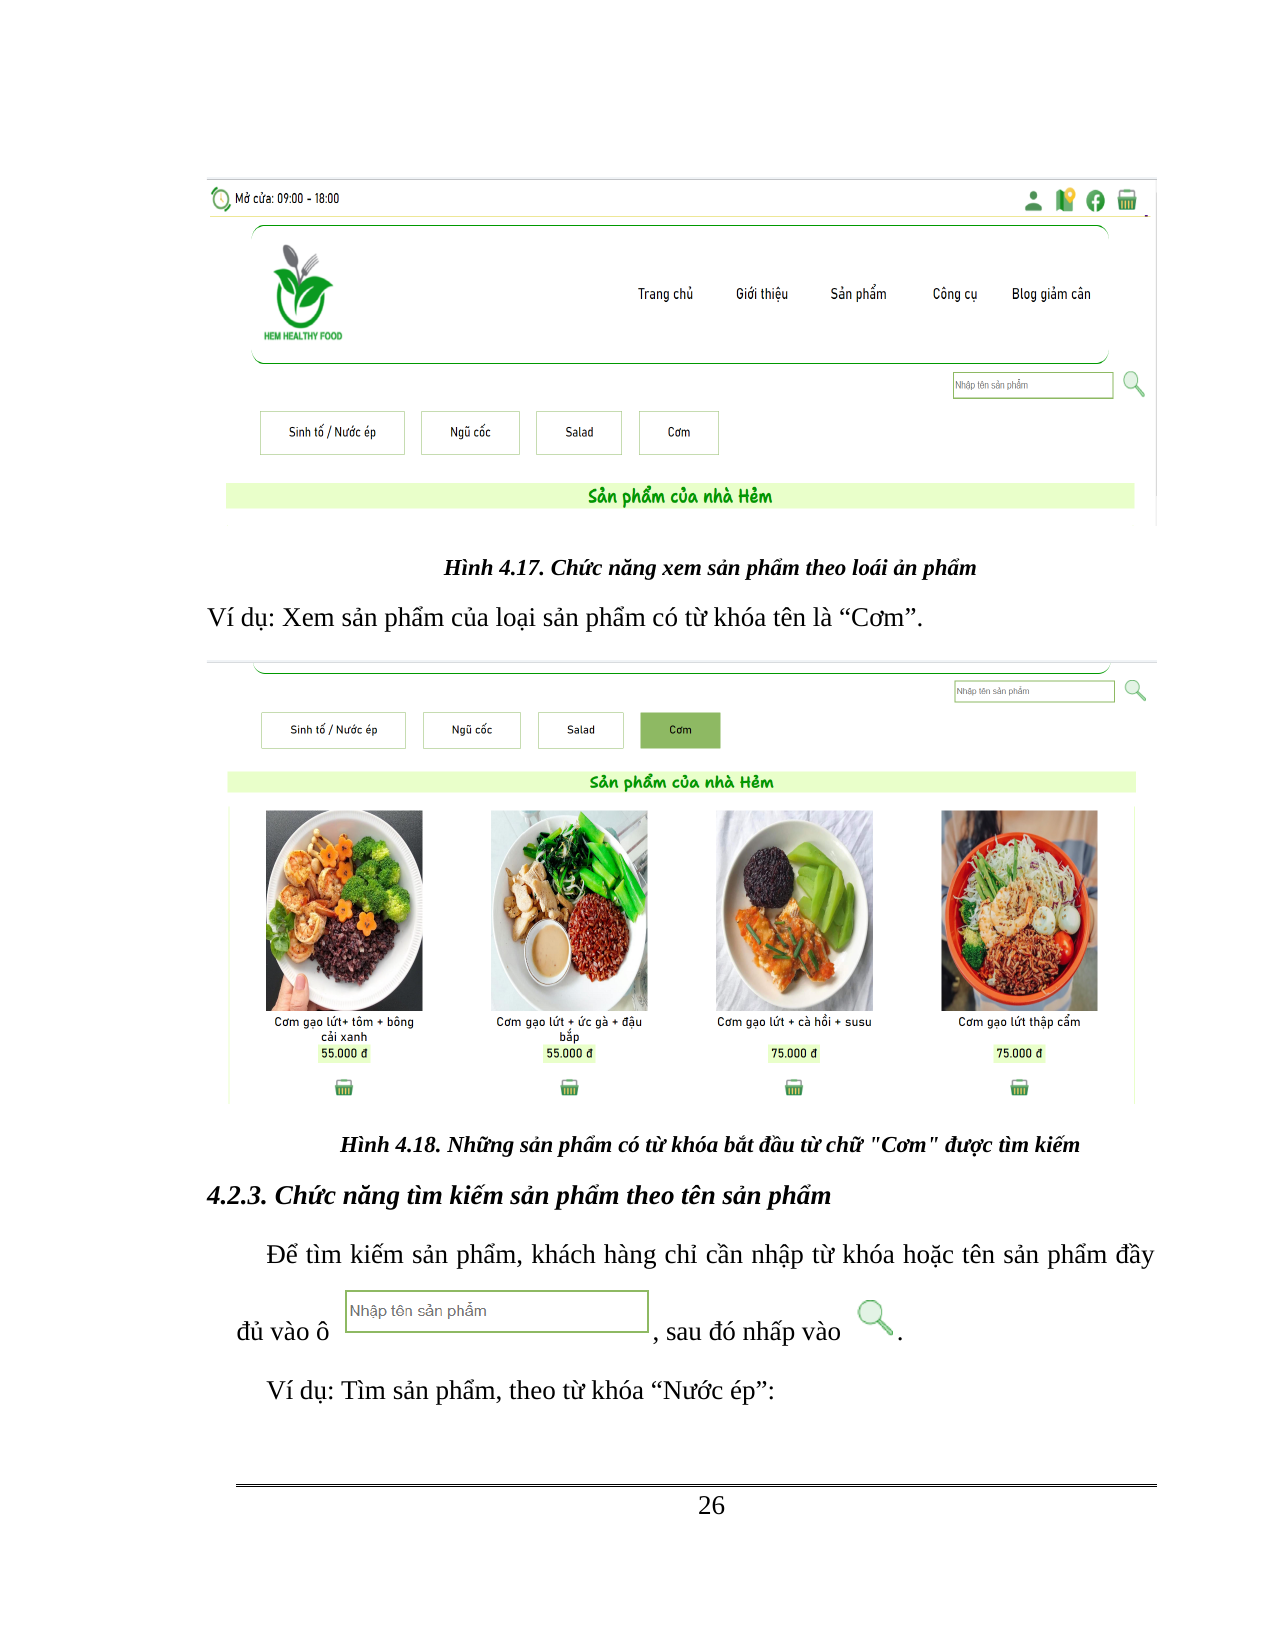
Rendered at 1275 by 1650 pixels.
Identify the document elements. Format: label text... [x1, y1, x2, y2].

text Để tìm kiếm sản phẩm, khách hàng chỉ cần nhập từ khóa hoặc tên sản phẩm đầy đủ vào ô , sau đó nhấp vào . [236, 1238, 1157, 1346]
picture [206, 177, 1157, 526]
picture [336, 1284, 653, 1341]
text Ví dụ: Tìm sản phẩm, theo từ khóa “Nước ép”: [236, 1374, 1157, 1405]
text Ví dụ: Xem sản phẩm của loại sản phẩm có từ khóa tên là “Cơm”. [207, 601, 1157, 632]
picture [847, 1289, 897, 1341]
subtitle Chức năng tìm kiếm sản phẩm theo tên sản phẩm [207, 1179, 1157, 1210]
picture [206, 660, 1157, 1104]
